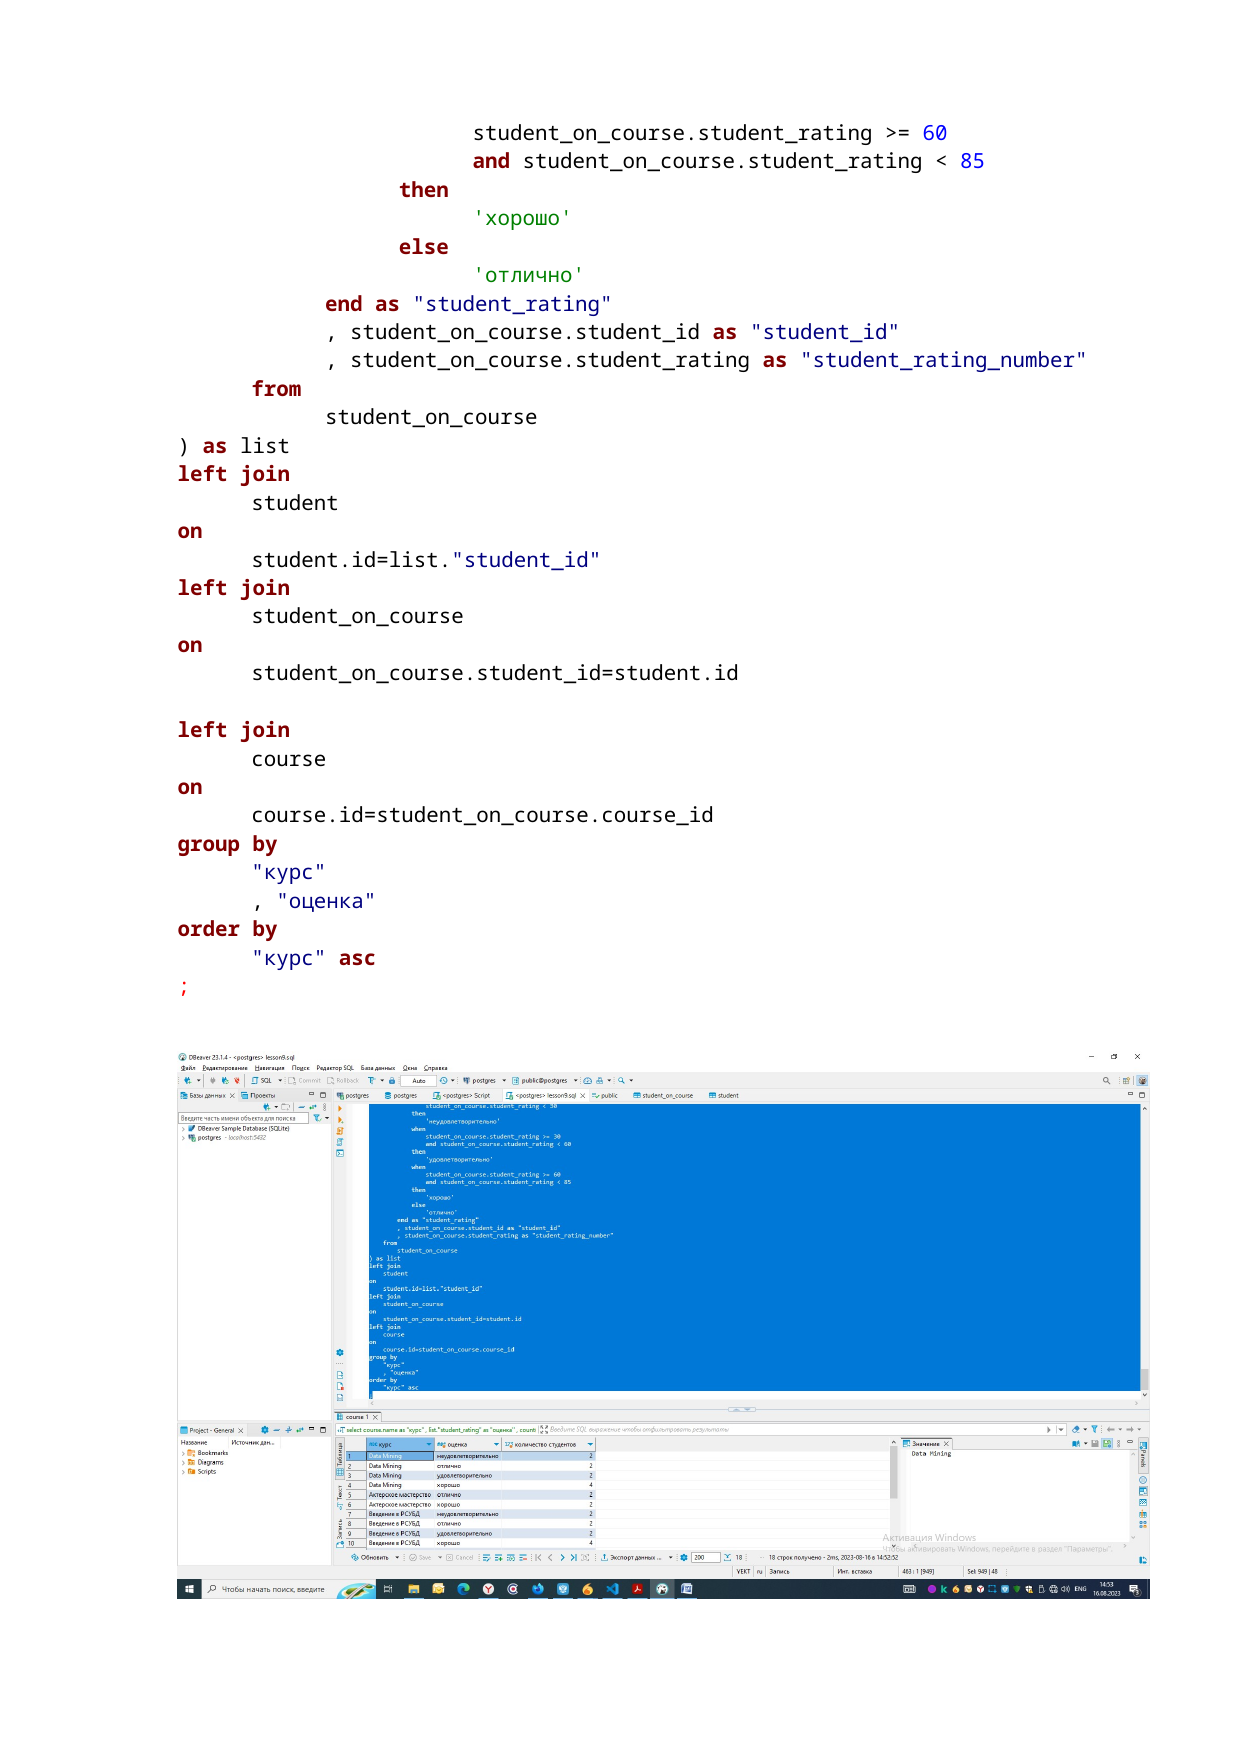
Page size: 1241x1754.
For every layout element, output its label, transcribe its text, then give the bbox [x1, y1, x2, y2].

text order by [177, 914, 1152, 943]
text ; [177, 971, 1152, 1000]
text from [177, 374, 1152, 402]
text course [177, 744, 1152, 772]
text ) as list [177, 431, 1152, 459]
text , student_on_course.student_rating as "student_rating_number" [177, 346, 1152, 374]
text student_on_course [177, 402, 1152, 431]
text 'хорошо' [177, 203, 1152, 232]
text group by [177, 829, 1152, 857]
text on [177, 630, 1152, 658]
picture [177, 1051, 1150, 1599]
text on [177, 516, 1152, 545]
text "курс" [177, 857, 1152, 886]
text left join [177, 573, 1152, 602]
text and student_on_course.student_rating < 85 [177, 147, 1152, 175]
text student_on_course.student_rating >= 60 [177, 118, 1152, 147]
text , student_on_course.student_id as "student_id" [177, 317, 1152, 346]
text on [177, 772, 1152, 801]
text left join [177, 715, 1152, 744]
text left join [177, 459, 1152, 488]
text 'отлично' [177, 260, 1152, 289]
text student [177, 488, 1152, 516]
text else [177, 232, 1152, 260]
text student.id=list."student_id" [177, 545, 1152, 573]
text end as "student_rating" [177, 289, 1152, 317]
text then [177, 175, 1152, 203]
text student_on_course [177, 602, 1152, 630]
text course.id=student_on_course.course_id [177, 801, 1152, 829]
text "курс" asc [177, 943, 1152, 971]
text student_on_course.student_id=student.id [177, 658, 1152, 687]
text , "оценка" [177, 886, 1152, 914]
